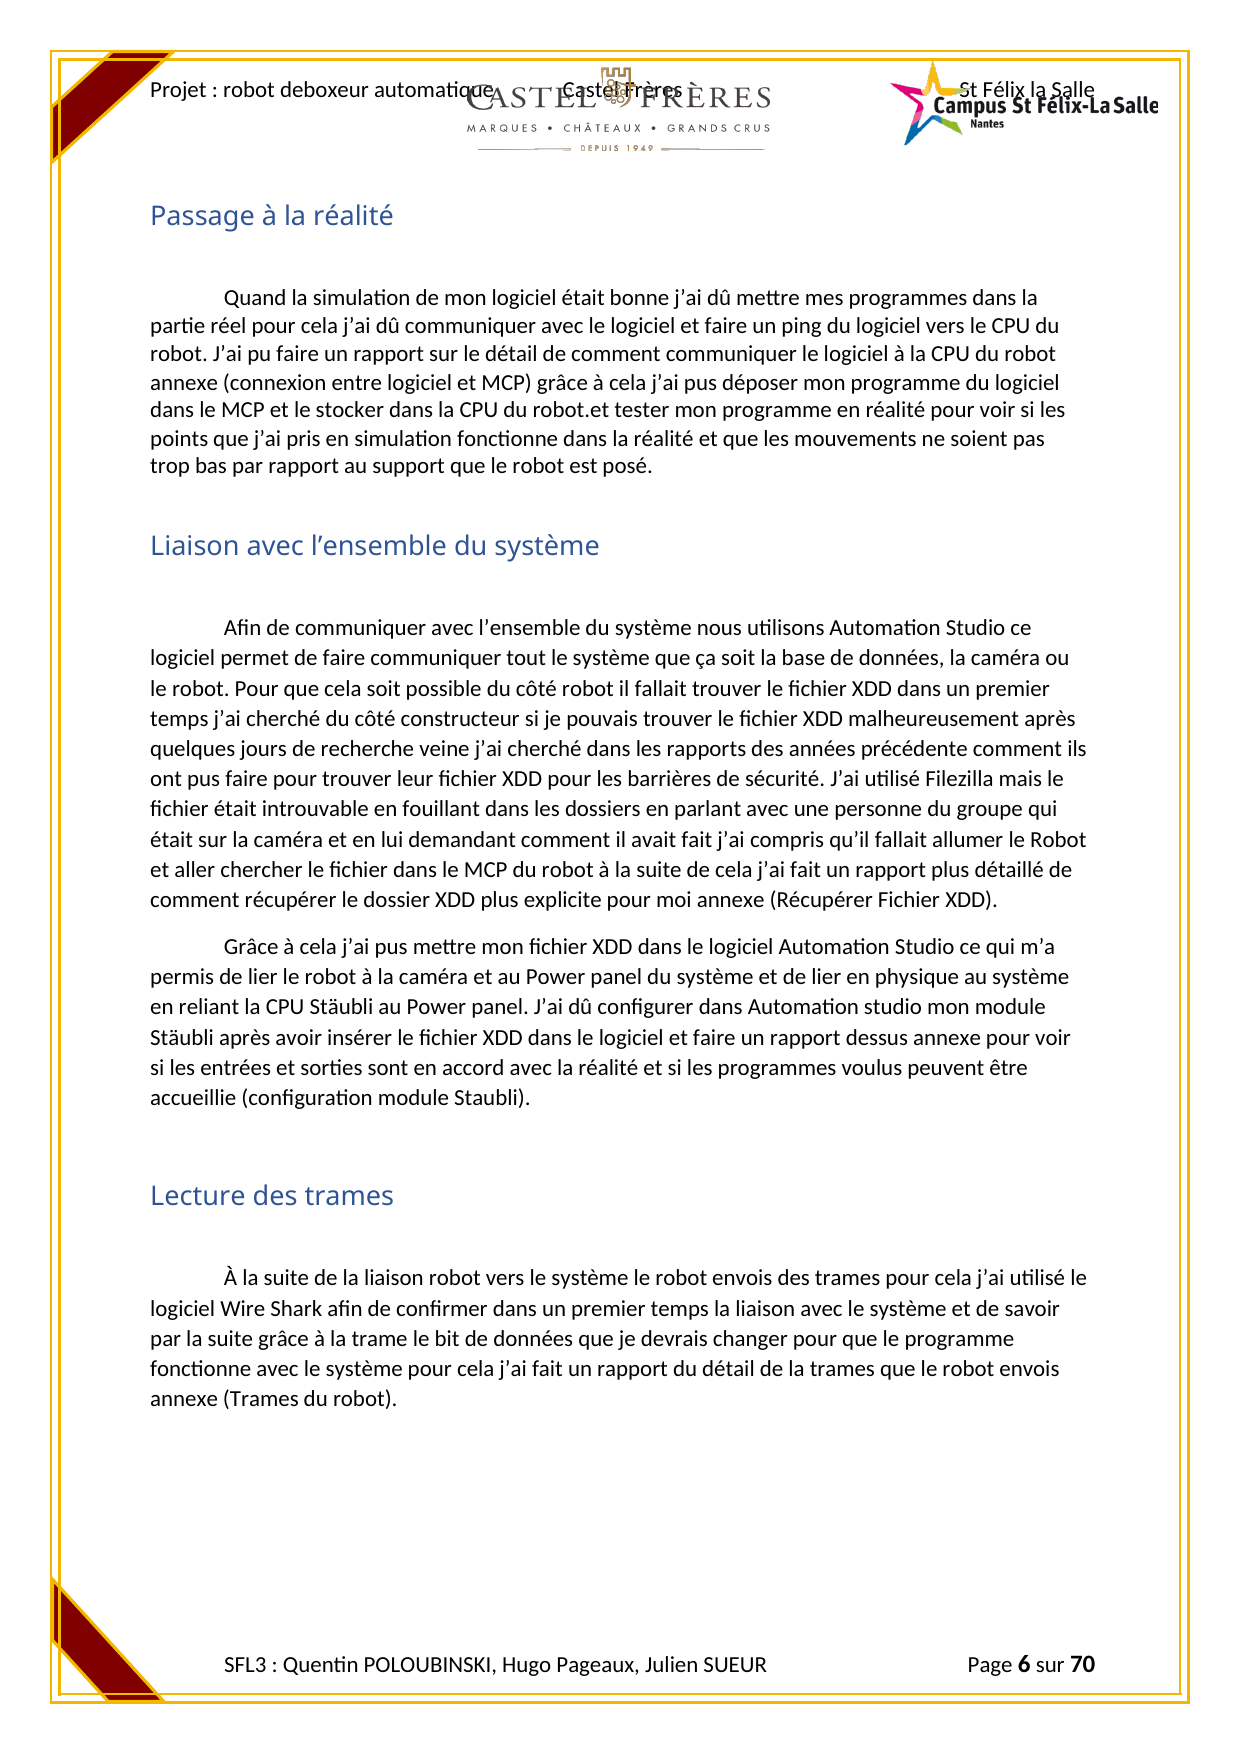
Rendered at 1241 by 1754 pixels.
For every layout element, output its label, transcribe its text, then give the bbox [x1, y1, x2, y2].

text Grâce à cela j’ai pus mettre mon fichier XDD dans le logiciel Automation Studio ce qui m’a permis de lier le robot à la caméra et au Power panel du système et de lier en physique au système en reliant la CPU Stäubli au Power panel. J’ai dû configurer dans Automation studio mon module Stäubli après avoir insérer le fichier XDD dans le logiciel et faire un rapport dessus annexe pour voir si les entrées et sorties sont en accord avec la réalité et si les programmes voulus peuvent être accueillie (configuration module Staubli). [150, 932, 1090, 1111]
subtitle Liaison avec l’ensemble du système [150, 527, 1090, 563]
picture [889, 60, 1158, 145]
subtitle Passage à la réalité [150, 197, 1090, 234]
text Quand la simulation de mon logiciel était bonne j’ai dû mettre mes programmes dans la partie réel pour cela j’ai dû communiquer avec le logiciel et faire un ping du logiciel vers le CPU du robot. J’ai pu faire un rapport sur le détail de comment communiquer le logiciel à la CPU du robot annexe (connexion entre logiciel et MCP) grâce à cela j’ai pus déposer mon programme du logiciel dans le MCP et le stocker dans la CPU du robot.et tester mon programme en réalité pour voir si les points que j’ai pris en simulation fonctionne dans la réalité et que les mouvements ne soient pas trop bas par rapport au support que le robot est posé. [150, 283, 1090, 480]
picture [460, 59, 773, 157]
subtitle Lecture des trames [150, 1177, 1090, 1214]
text Afin de communiquer avec l’ensemble du système nous utilisons Automation Studio ce logiciel permet de faire communiquer tout le système que ça soit la base de données, la caméra ou le robot. Pour que cela soit possible du côté robot il fallait trouver le fichier XDD dans un premier temps j’ai cherché du côté constructeur si je pouvais trouver le fichier XDD malheureusement après quelques jours de recherche veine j’ai cherché dans les rapports des années précédente comment ils ont pus faire pour trouver leur fichier XDD pour les barrières de sécurité. J’ai utilisé Filezilla mais le fichier était introuvable en fouillant dans les dossiers en parlant avec une personne du groupe qui était sur la caméra et en lui demandant comment il avait fait j’ai compris qu’il fallait allumer le Robot et aller chercher le fichier dans le MCP du robot à la suite de cela j’ai fait un rapport plus détaillé de comment récupérer le dossier XDD plus explicite pour moi annexe (Récupérer Fichier XDD). [150, 613, 1090, 913]
text À la suite de la liaison robot vers le système le robot envois des trames pour cela j’ai utilisé le logiciel Wire Shark afin de confirmer dans un premier temps la liaison avec le système et de savoir par la suite grâce à la trame le bit de données que je devrais changer pour que le programme fonctionne avec le système pour cela j’ai fait un rapport du détail de la trames que le robot envois annexe (Trames du robot). [150, 1263, 1090, 1412]
